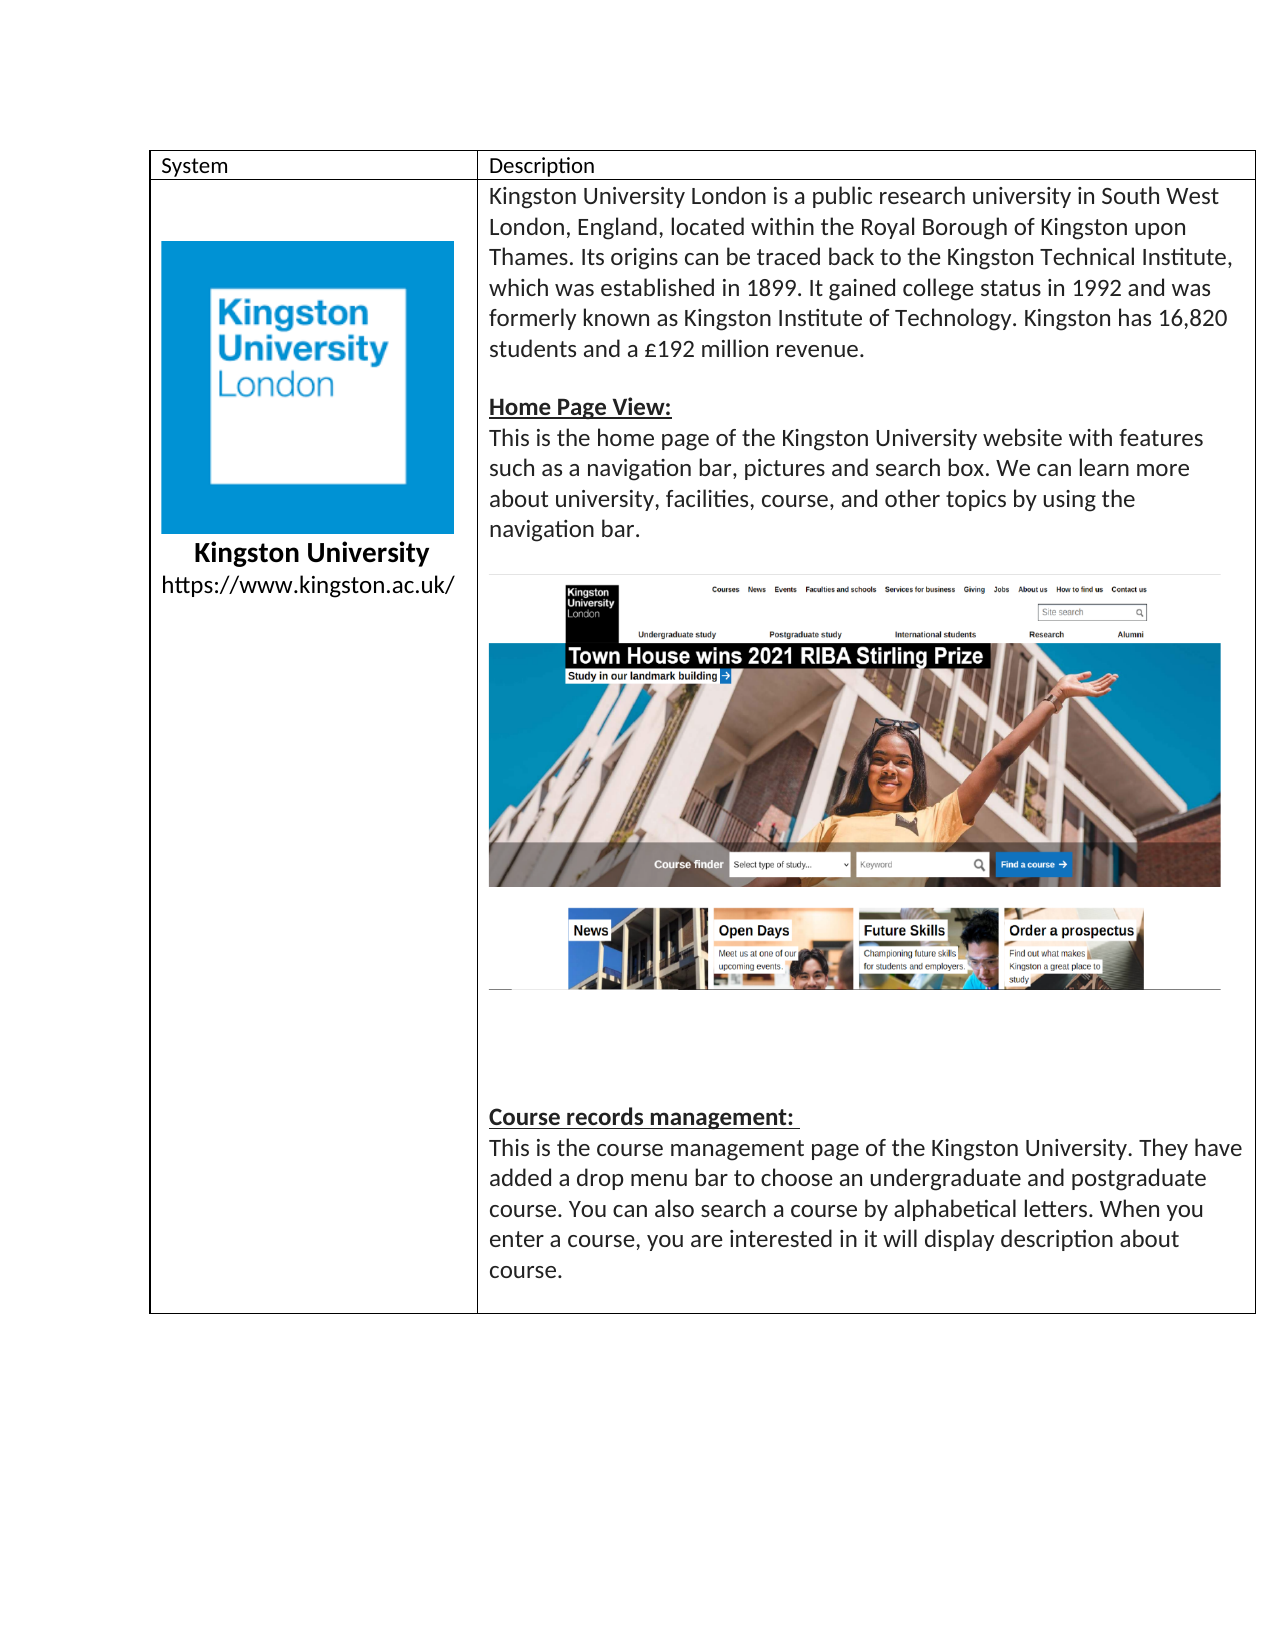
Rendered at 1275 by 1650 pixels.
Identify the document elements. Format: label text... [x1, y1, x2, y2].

table_header Description [478, 151, 1255, 179]
picture [211, 288, 406, 484]
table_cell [478, 180, 1255, 1313]
table_header System [151, 151, 477, 179]
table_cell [151, 180, 477, 1313]
picture [488, 574, 1221, 990]
